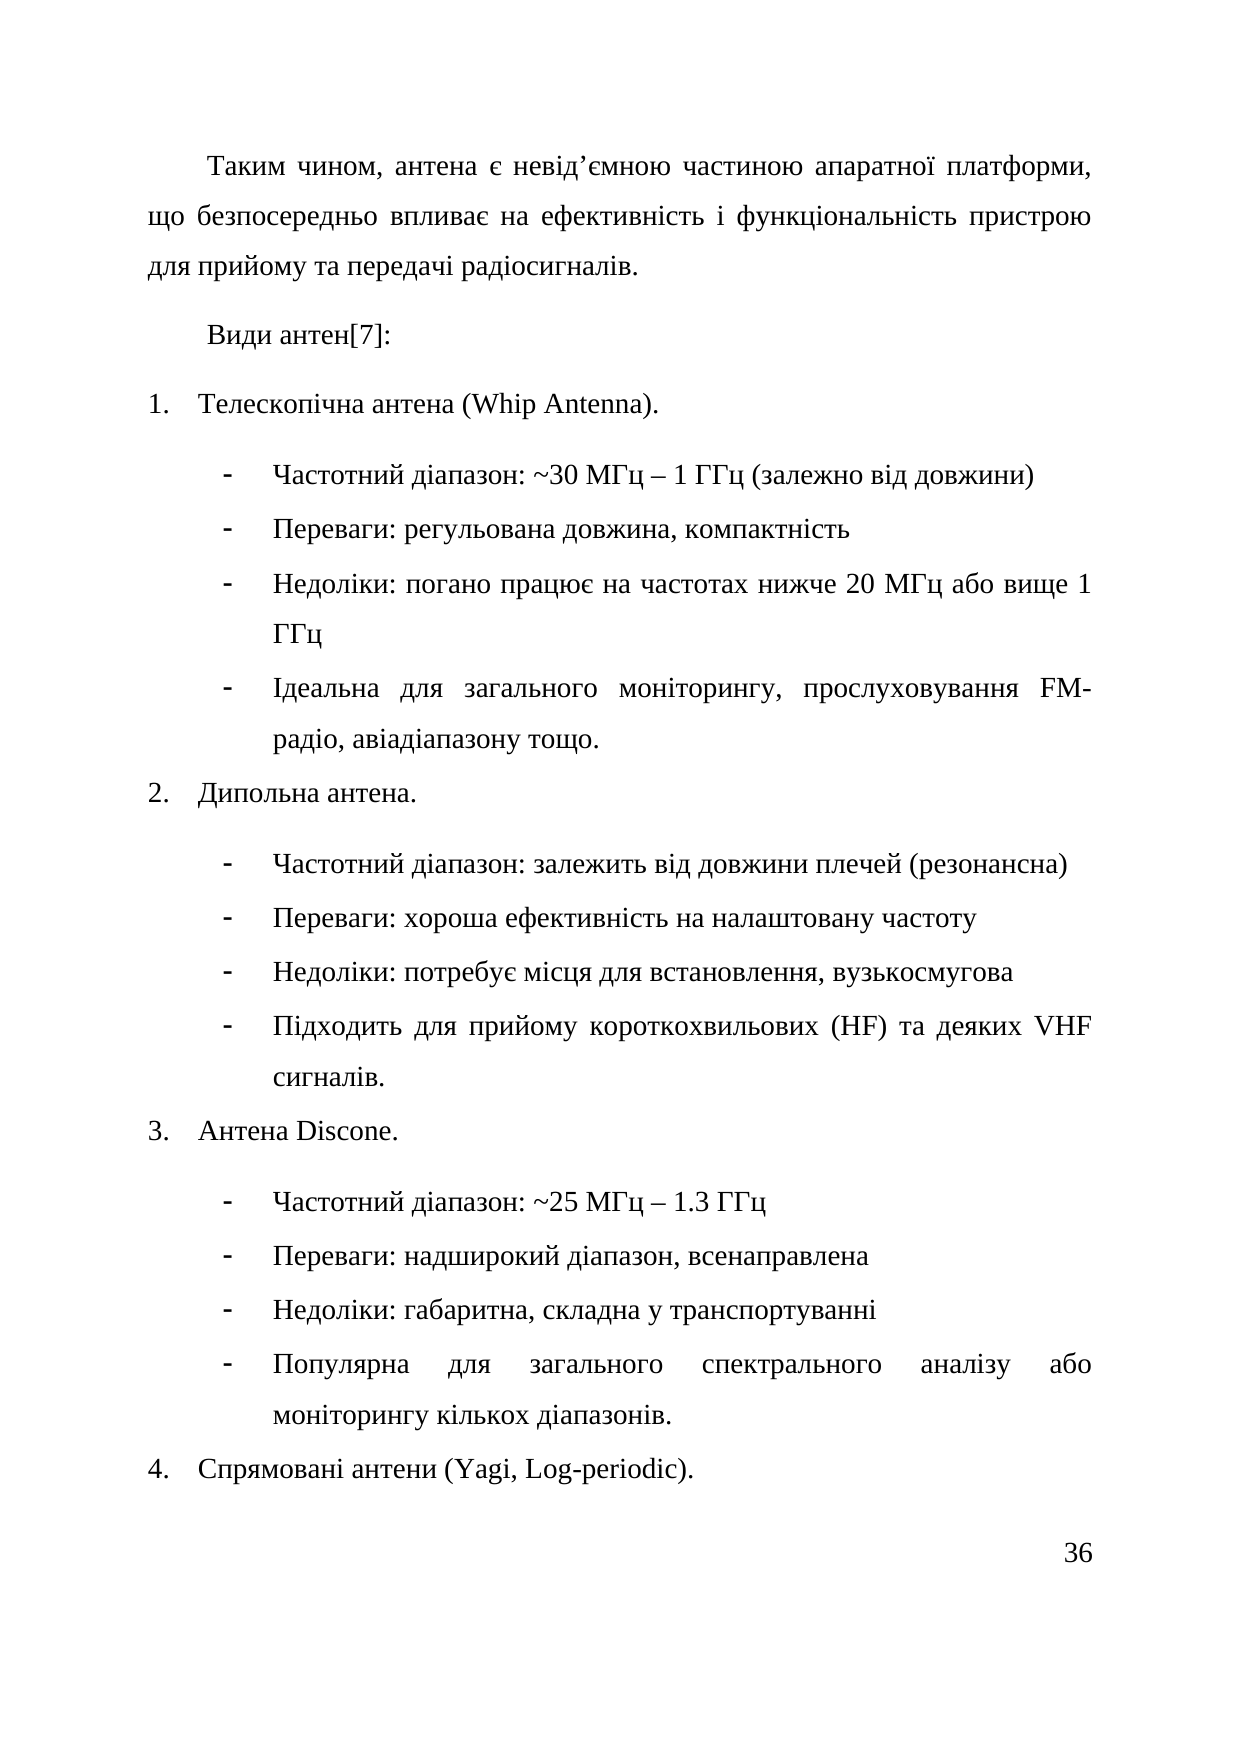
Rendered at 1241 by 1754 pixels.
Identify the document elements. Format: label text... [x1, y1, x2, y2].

list Телескопічна антена (Whip Antenna). [148, 386, 1093, 420]
list Недоліки: потребує місця для встановлення, вузькосмугова [223, 954, 1093, 988]
list Переваги: надширокий діапазон, всенаправлена [223, 1238, 1093, 1272]
text Таким чином, антена є невід’ємною частиною апаратної платформи, що безпосередньо впливає на ефективність і функціональність пристрою для прийому та передачі радіосигналів. [148, 148, 1093, 282]
list Антена Discone. [148, 1113, 1093, 1146]
list Дипольна антена. [148, 775, 1093, 808]
list Частотний діапазон: ~30 МГц – 1 ГГц (залежно від довжини) [223, 457, 1093, 491]
list Частотний діапазон: ~25 МГц – 1.3 ГГц [223, 1184, 1093, 1218]
list Недоліки: габаритна, складна у транспортуванні [223, 1292, 1093, 1326]
list Підходить для прийому короткохвильових (HF) та деяких VHF сигналів. [223, 1008, 1093, 1092]
list Частотний діапазон: залежить від довжини плечей (резонансна) [223, 846, 1093, 879]
list Недоліки: погано працює на частотах нижче 20 МГц або вище 1 ГГц [223, 566, 1093, 650]
list Переваги: хороша ефективність на налаштовану частоту [223, 900, 1093, 934]
list Переваги: регульована довжина, компактність [223, 512, 1093, 545]
list Ідеальна для загального моніторингу, прослуховування FM-радіо, авіадіапазону тощо. [223, 670, 1093, 754]
list Популярна для загального спектрального аналізу або моніторингу кількох діапазонів. [223, 1347, 1093, 1431]
list Спрямовані антени (Yagi, Log-periodic). [148, 1451, 1093, 1484]
text Види антен[7]: [148, 317, 1093, 351]
